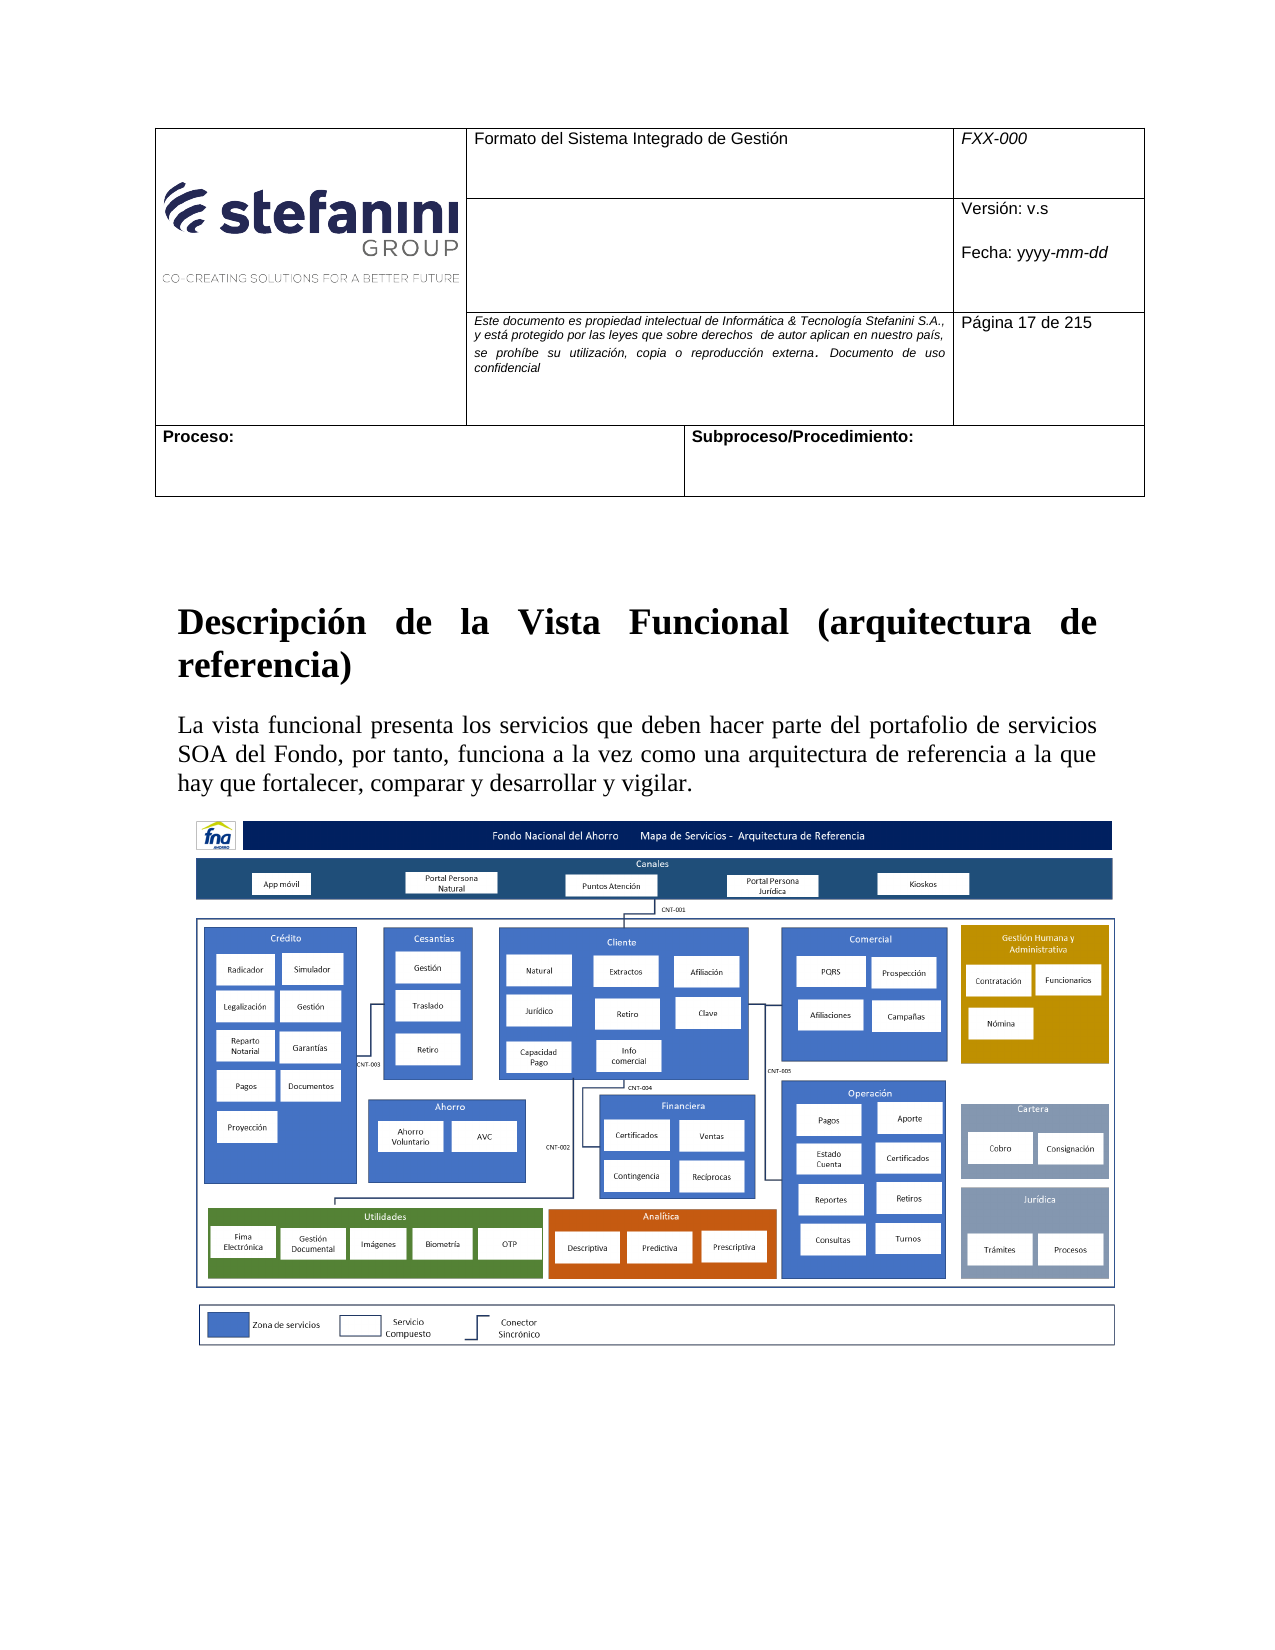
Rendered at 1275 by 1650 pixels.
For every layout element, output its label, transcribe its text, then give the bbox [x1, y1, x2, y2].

subtitle Descripción de la Vista Funcional (arquitectura de referencia) [177, 599, 1098, 686]
picture [196, 821, 1115, 1346]
picture [162, 182, 460, 286]
text La vista funcional presenta los servicios que deben hacer parte del portafolio de servicios SOA del Fondo, por tanto, funciona a la vez como una arquitectura de referencia a la que hay que fortalecer, comparar y desarrollar y vigilar. [177, 711, 1098, 797]
